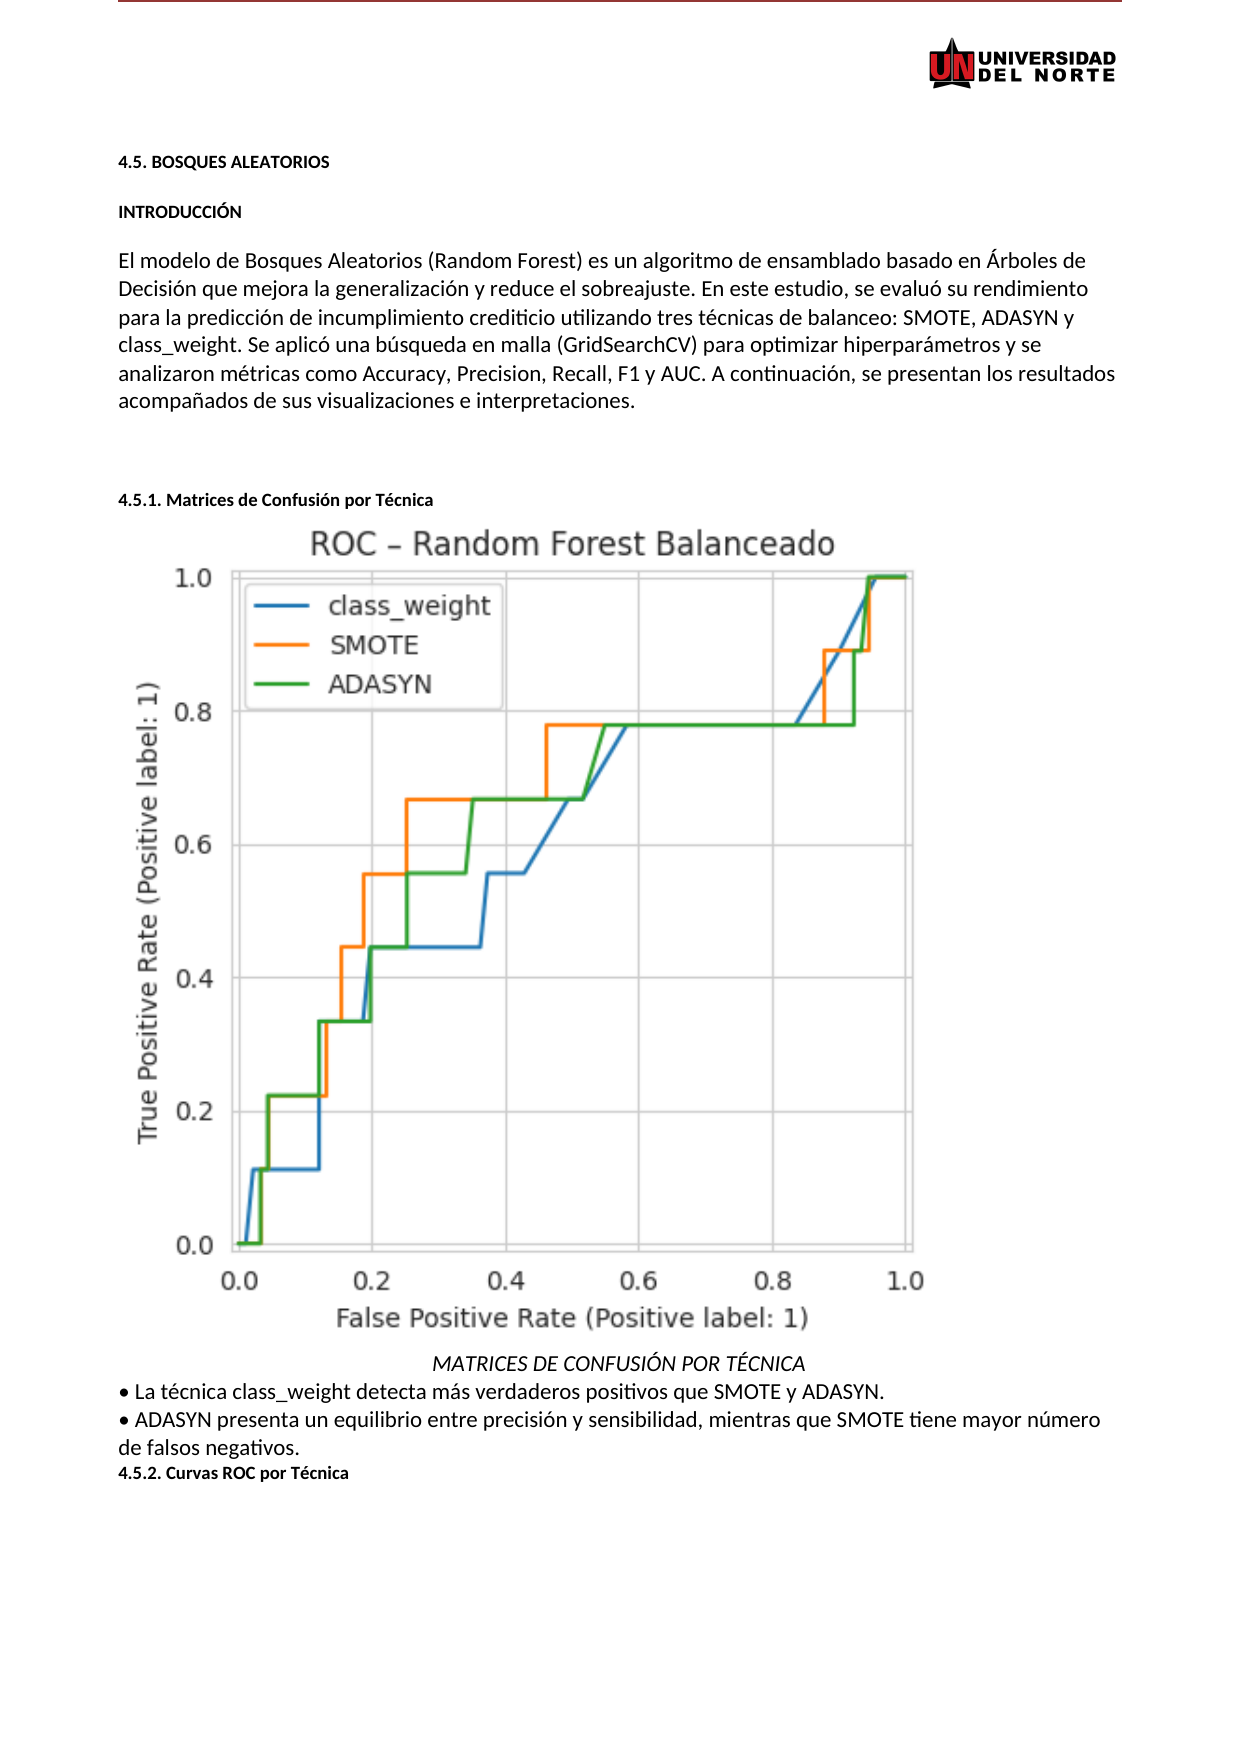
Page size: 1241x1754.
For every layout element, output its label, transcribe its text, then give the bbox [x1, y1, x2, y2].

subtitle Matrices de Confusión por Técnica [0, 488, 1122, 511]
text INTRODUCCIÓN [118, 201, 1122, 224]
picture [922, 30, 1123, 96]
subtitle Curvas ROC por Técnica [0, 1462, 1122, 1484]
text • La técnica class_weight detecta más verdaderos positivos que SMOTE y ADASYN. • ADASYN presenta un equilibrio entre precisión y sensibilidad, mientras que SMOTE tiene mayor número de falsos negativos. [118, 1377, 1122, 1462]
subtitle BOSQUES ALEATORIOS [0, 150, 1122, 173]
text MATRICES DE CONFUSIÓN POR TÉCNICA [118, 1349, 1122, 1377]
picture [118, 511, 944, 1350]
text El modelo de Bosques Aleatorios (Random Forest) es un algoritmo de ensamblado basado en Árboles de Decisión que mejora la generalización y reduce el sobreajuste. En este estudio, se evaluó su rendimiento para la predicción de incumplimiento crediticio utilizando tres técnicas de balanceo: SMOTE, ADASYN y class_weight. Se aplicó una búsqueda en malla (GridSearchCV) para optimizar hiperparámetros y se analizaron métricas como Accuracy, Precision, Recall, F1 y AUC. A continuación, se presentan los resultados acompañados de sus visualizaciones e interpretaciones. [118, 247, 1122, 415]
